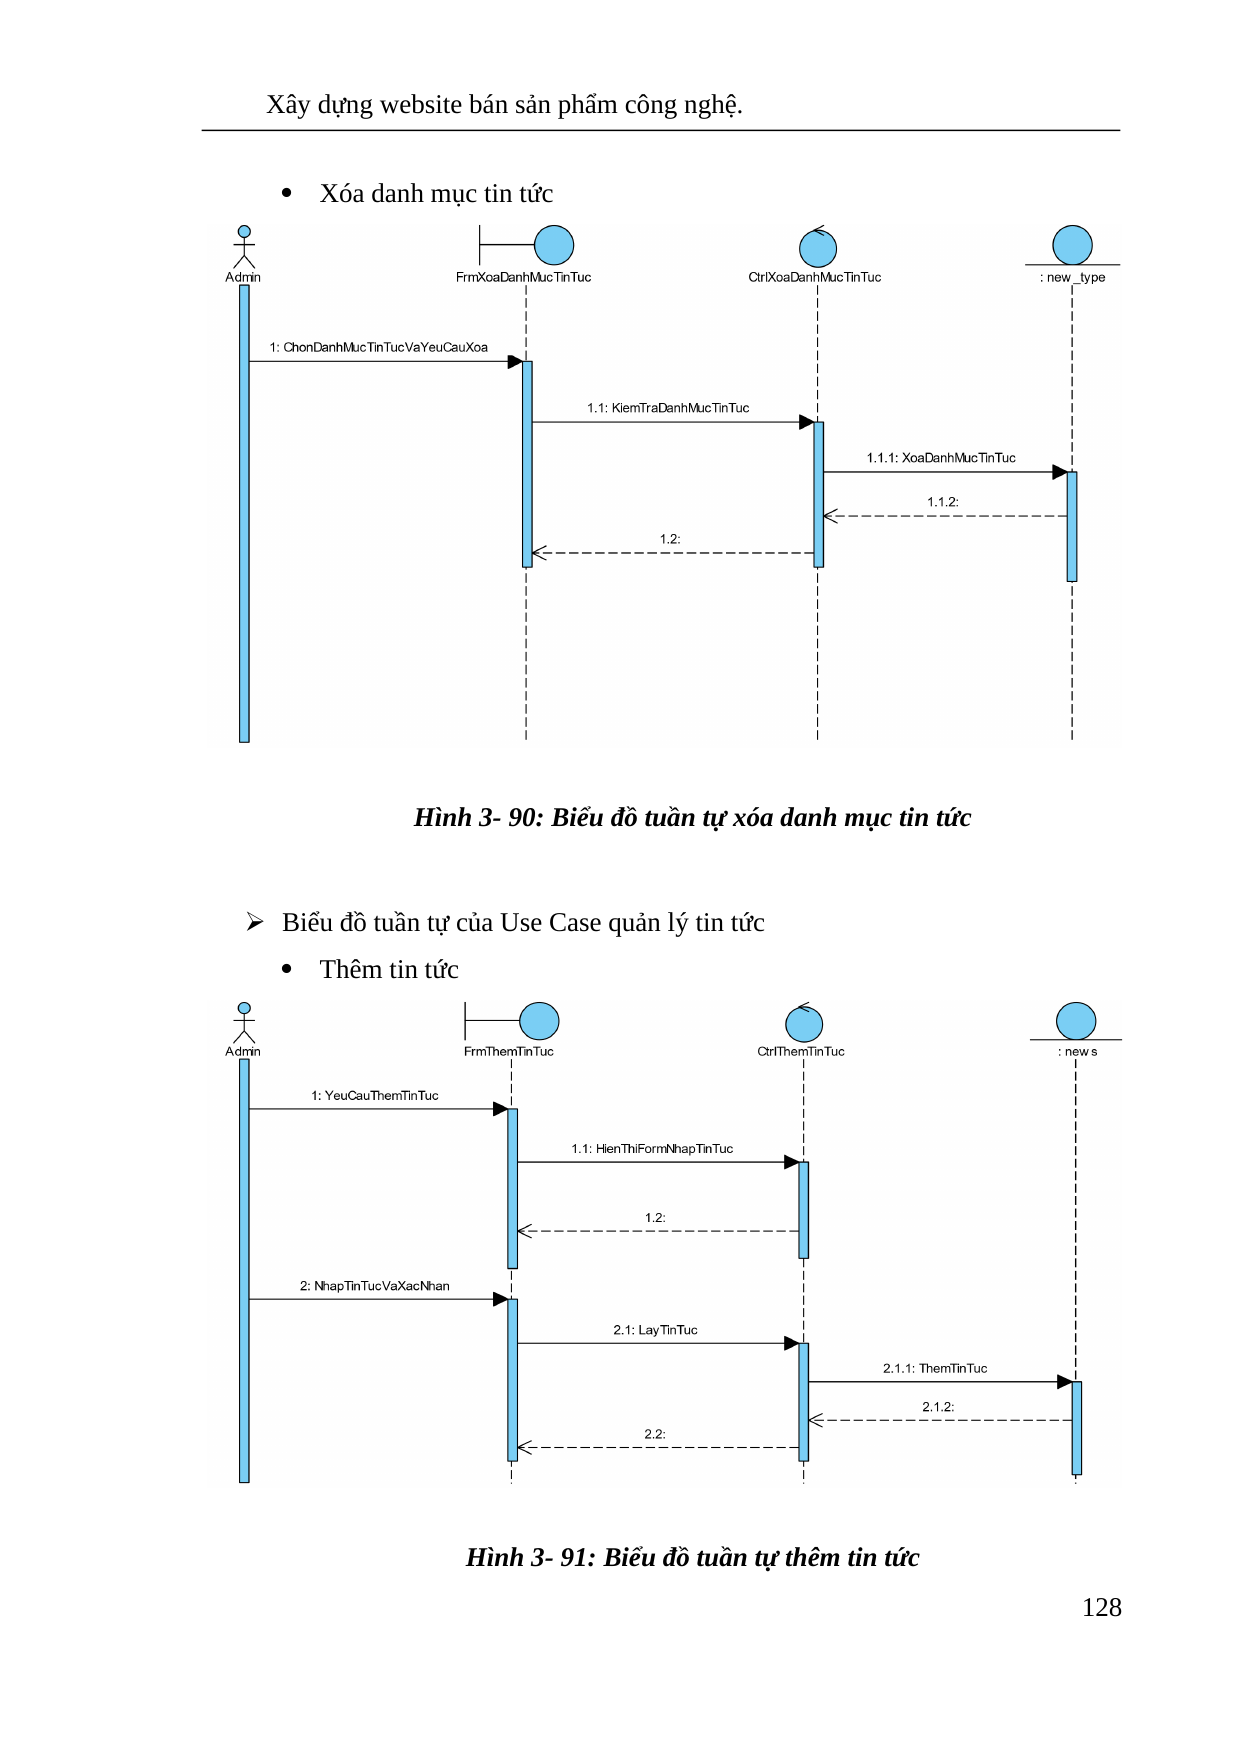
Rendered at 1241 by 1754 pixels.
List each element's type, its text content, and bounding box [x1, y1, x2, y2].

picture [206, 1000, 1123, 1488]
list Biểu đồ tuần tự của Use Case quản lý tin tức [244, 907, 1122, 938]
list Xóa danh mục tin tức [282, 177, 1122, 208]
picture [206, 224, 1123, 748]
list Thêm tin tức [282, 953, 1122, 985]
